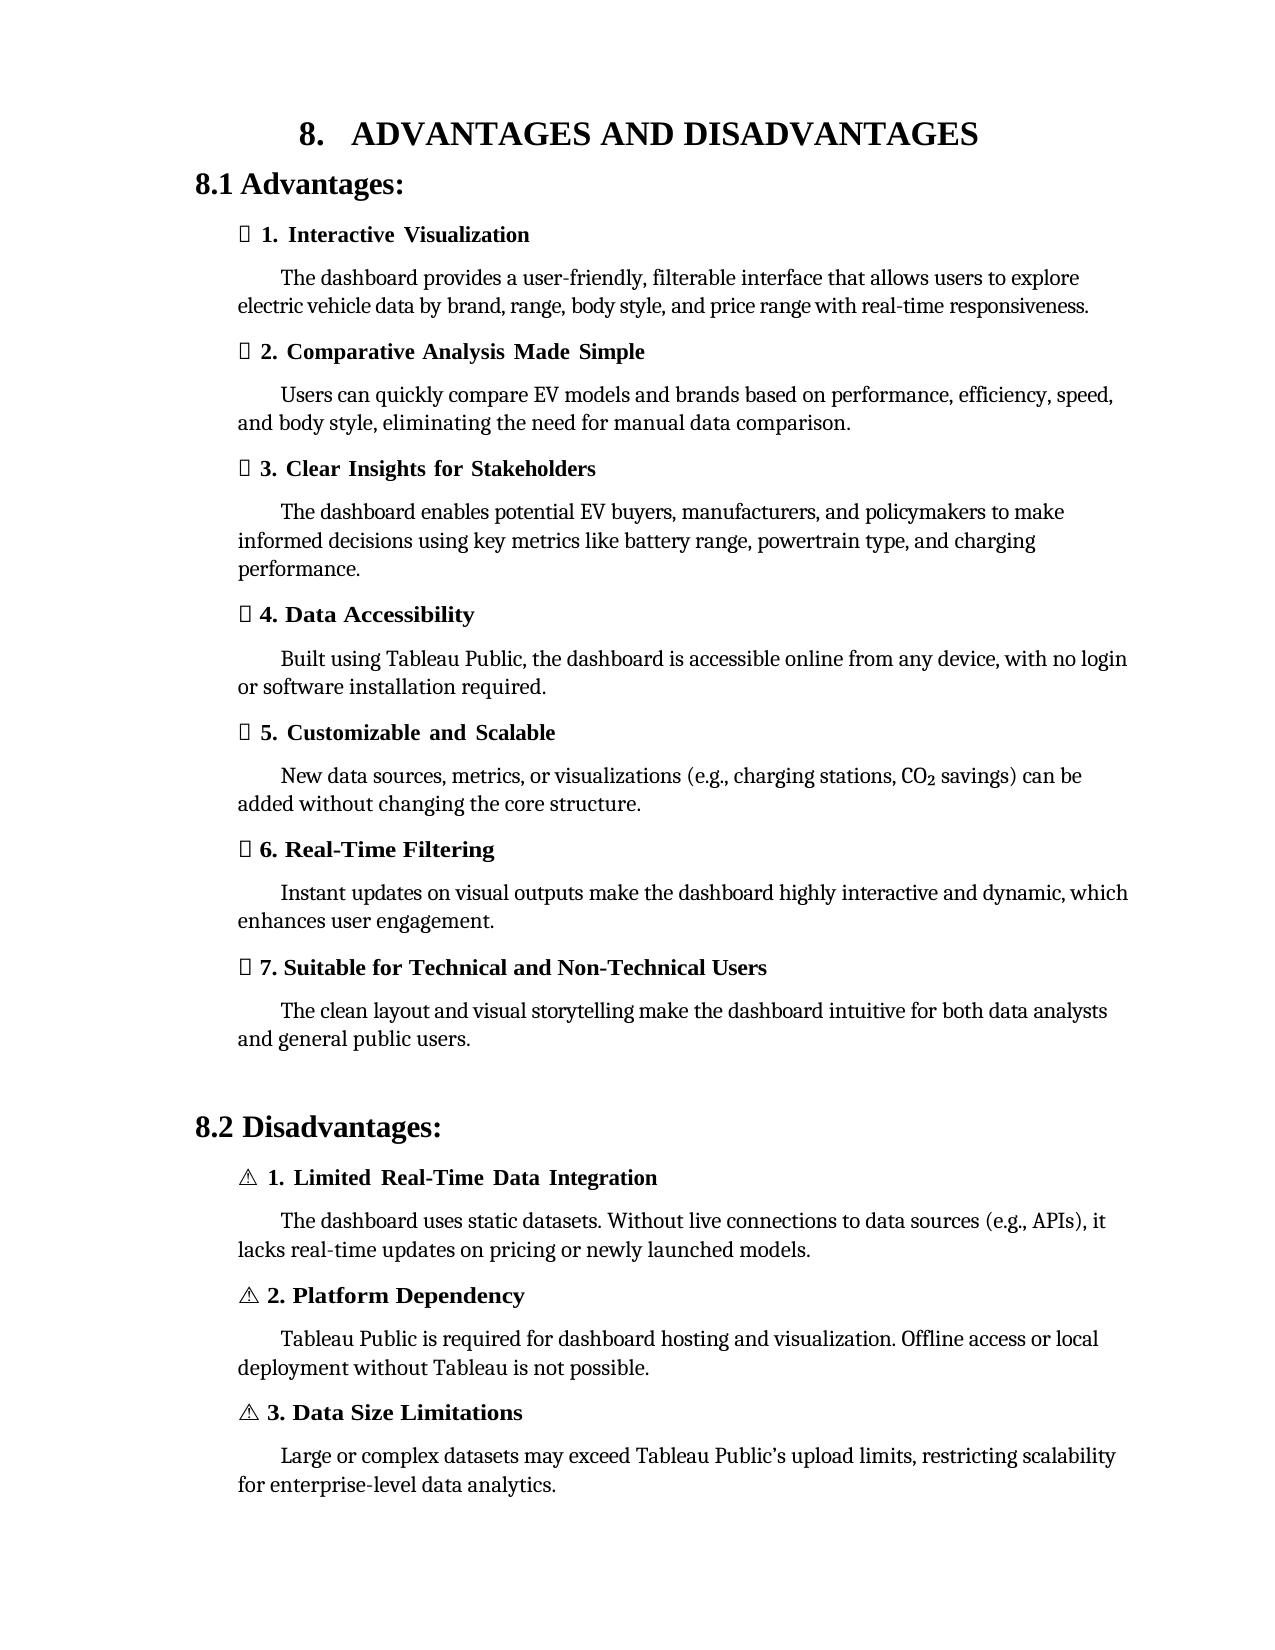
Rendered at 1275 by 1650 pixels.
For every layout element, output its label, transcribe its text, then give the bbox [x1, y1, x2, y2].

text The clean layout and visual storytelling make the dashboard intuitive for both data analysts and general public users. [238, 997, 1140, 1052]
text Built using Tableau Public, the dashboard is accessible online from any device, with no login or software installation required. [238, 645, 1139, 700]
text New data sources, metrics, or visualizations (e.g., charging stations, CO₂ savings) can be added without changing the core structure. [238, 762, 1139, 817]
text The dashboard provides a user-friendly, filterable interface that allows users to explore electric vehicle data by brand, range, body style, and price range with real-time responsiveness. [238, 265, 1140, 319]
text Instant updates on visual outputs make the dashboard highly interactive and dynamic, which enhances user engagement. [238, 880, 1140, 934]
subtitle ⚠ 2. Platform Dependency [238, 1279, 1200, 1310]
subtitle ✅ 6. Real-Time Filtering [238, 833, 1200, 864]
subtitle ✅ 1. Interactive Visualization [238, 218, 1200, 249]
subtitle ✅ 2. Comparative Analysis Made Simple [238, 335, 1200, 366]
text Users can quickly compare EV models and brands based on performance, efficiency, speed, and body style, eliminating the need for manual data comparison. [238, 382, 1148, 437]
subtitle ⚠ 1. Limited Real-Time Data Integration [238, 1161, 1200, 1192]
subtitle ✅ 3. Clear Insights for Stakeholders [238, 452, 1200, 483]
subtitle ✅ 5. Customizable and Scalable [238, 715, 1200, 747]
subtitle ADVANTAGES AND DISADVANTAGES [299, 113, 1200, 153]
subtitle ✅ 4. Data Accessibility [238, 598, 1200, 629]
text Large or complex datasets may exceed Tableau Public’s upload limits, restricting scalability for enterprise-level data analytics. [238, 1443, 1148, 1498]
text The dashboard enables potential EV buyers, manufacturers, and policymakers to make informed decisions using key metrics like battery range, powertrain type, and charging performance. [238, 499, 1140, 582]
subtitle ✅ 7. Suitable for Technical and Non-Technical Users [238, 950, 1200, 982]
subtitle Advantages: [195, 165, 1200, 201]
text Tableau Public is required for dashboard hosting and visualization. Offline access or local deployment without Tableau is not possible. [238, 1326, 1200, 1381]
subtitle ⚠ 3. Data Size Limitations [238, 1396, 1200, 1427]
text The dashboard uses static datasets. Without live connections to data sources (e.g., APIs), it lacks real-time updates on pricing or newly launched models. [238, 1208, 1132, 1263]
subtitle Disadvantages: [195, 1108, 1200, 1144]
